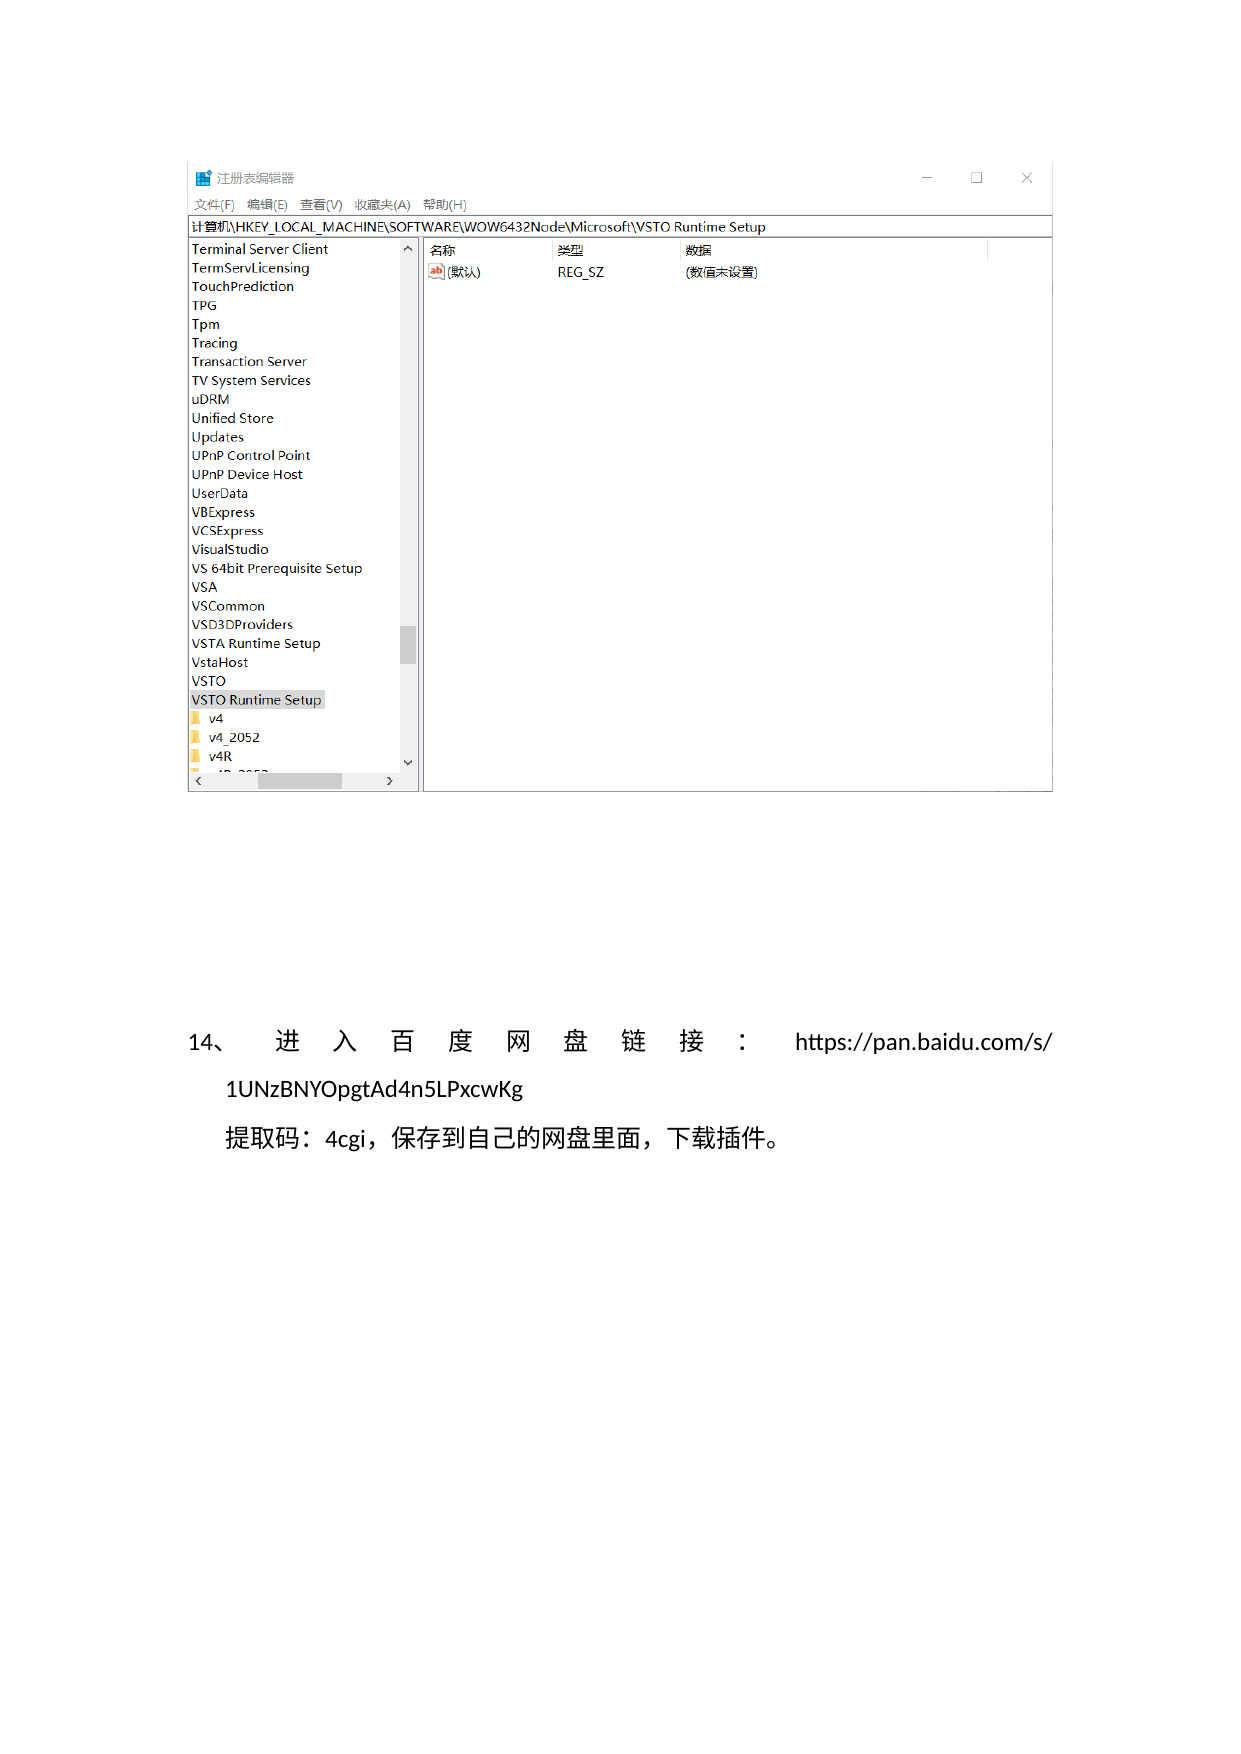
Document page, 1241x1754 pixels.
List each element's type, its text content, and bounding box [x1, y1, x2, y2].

list 进入百度网盘链接：https://pan.baidu.com/s/1UNzBNYOpgtAd4n5LPxcwKg 提取码：4cgi，保存到自己的网盘里面，下载插件。 [187, 1007, 1053, 1169]
picture [187, 162, 1053, 792]
